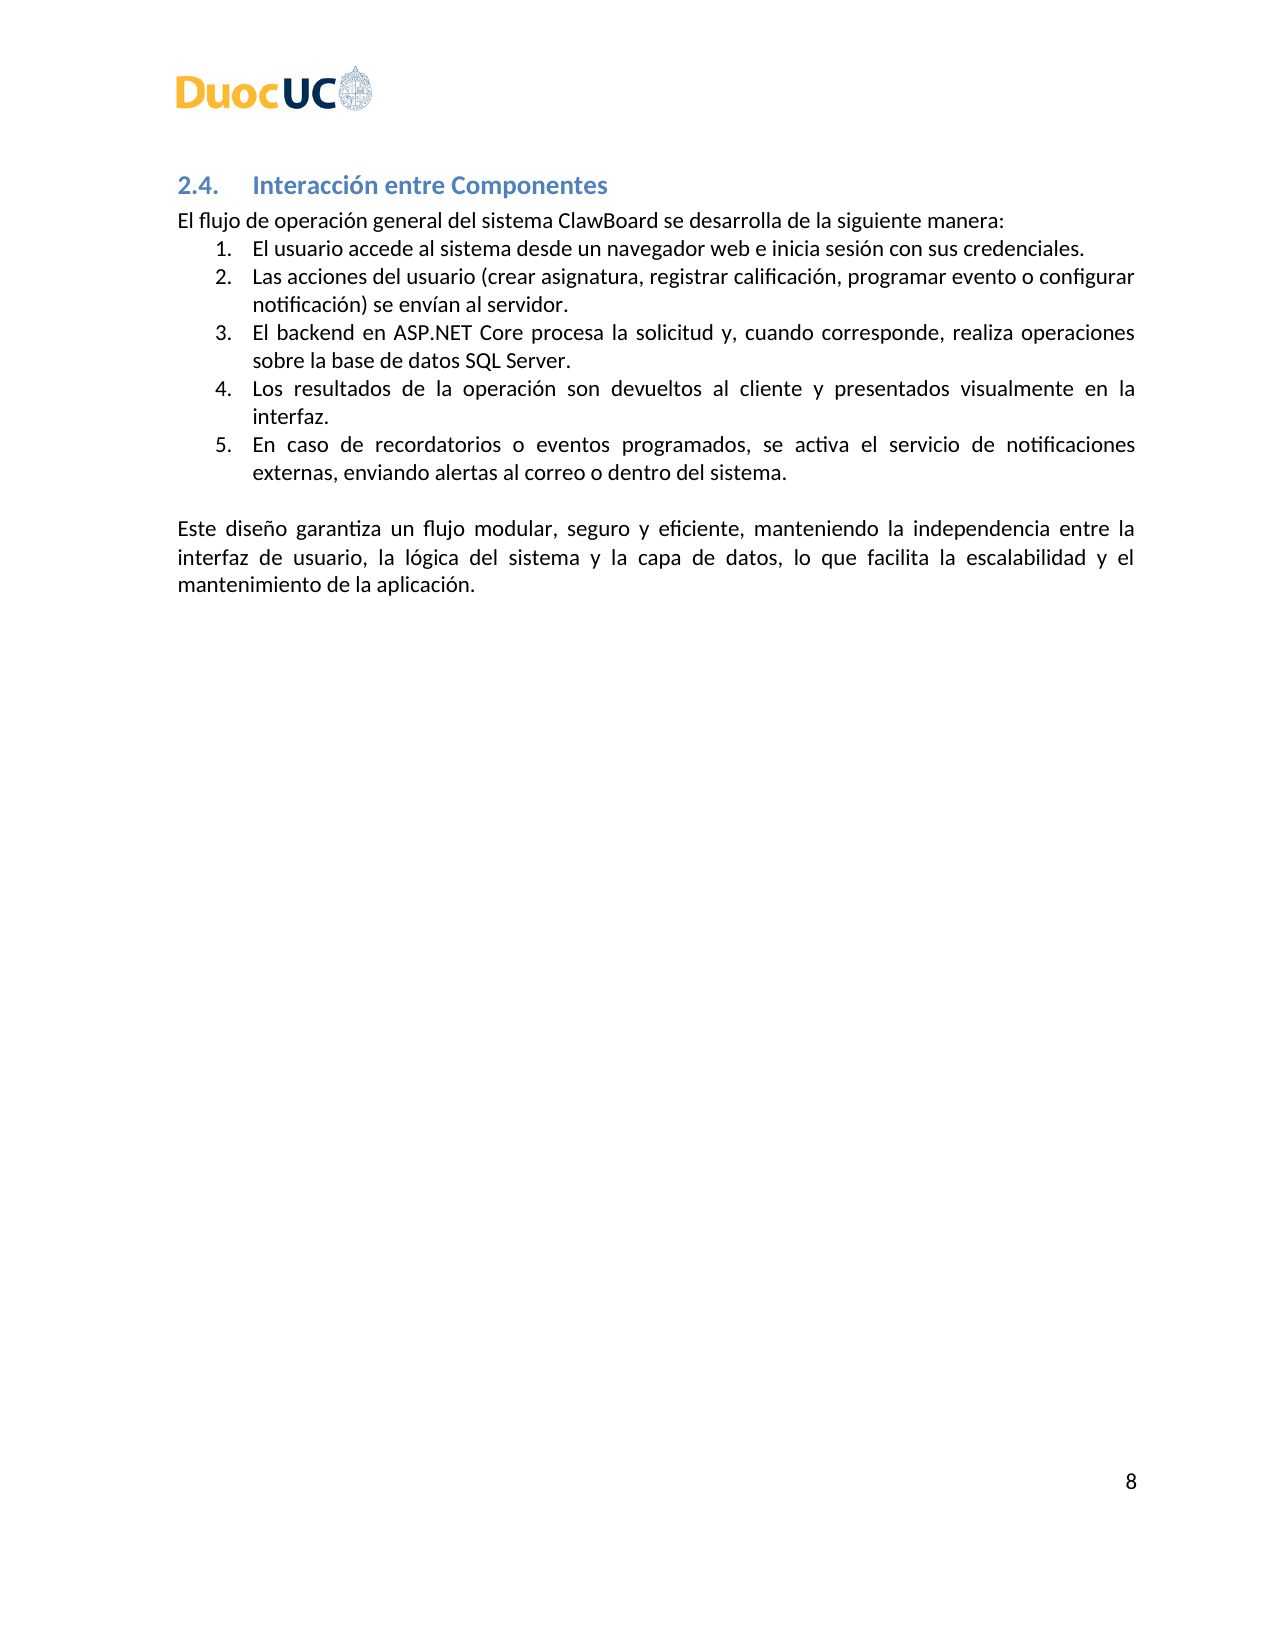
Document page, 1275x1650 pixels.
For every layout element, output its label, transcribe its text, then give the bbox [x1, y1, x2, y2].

list En caso de recordatorios o eventos programados, se activa el servicio de notificaciones externas, enviando alertas al correo o dentro del sistema. [215, 431, 1137, 487]
list El usuario accede al sistema desde un navegador web e inicia sesión con sus credenciales. [215, 234, 1137, 262]
list El backend en ASP.NET Core procesa la solicitud y, cuando corresponde, realiza operaciones sobre la base de datos SQL Server. [215, 318, 1137, 374]
text Este diseño garantiza un flujo modular, seguro y eficiente, manteniendo la independencia entre la interfaz de usuario, la lógica del sistema y la capa de datos, lo que facilita la escalabilidad y el mantenimiento de la aplicación. [177, 514, 1137, 599]
list Las acciones del usuario (crear asignatura, registrar calificación, programar evento o configurar notificación) se envían al servidor. [215, 262, 1137, 318]
list Los resultados de la operación son devueltos al cliente y presentados visualmente en la interfaz. [215, 374, 1137, 431]
subtitle 2.4. Interacción entre Componentes [177, 168, 1137, 201]
picture [166, 61, 379, 114]
text El flujo de operación general del sistema ClawBoard se desarrolla de la siguiente manera: [177, 206, 1137, 234]
